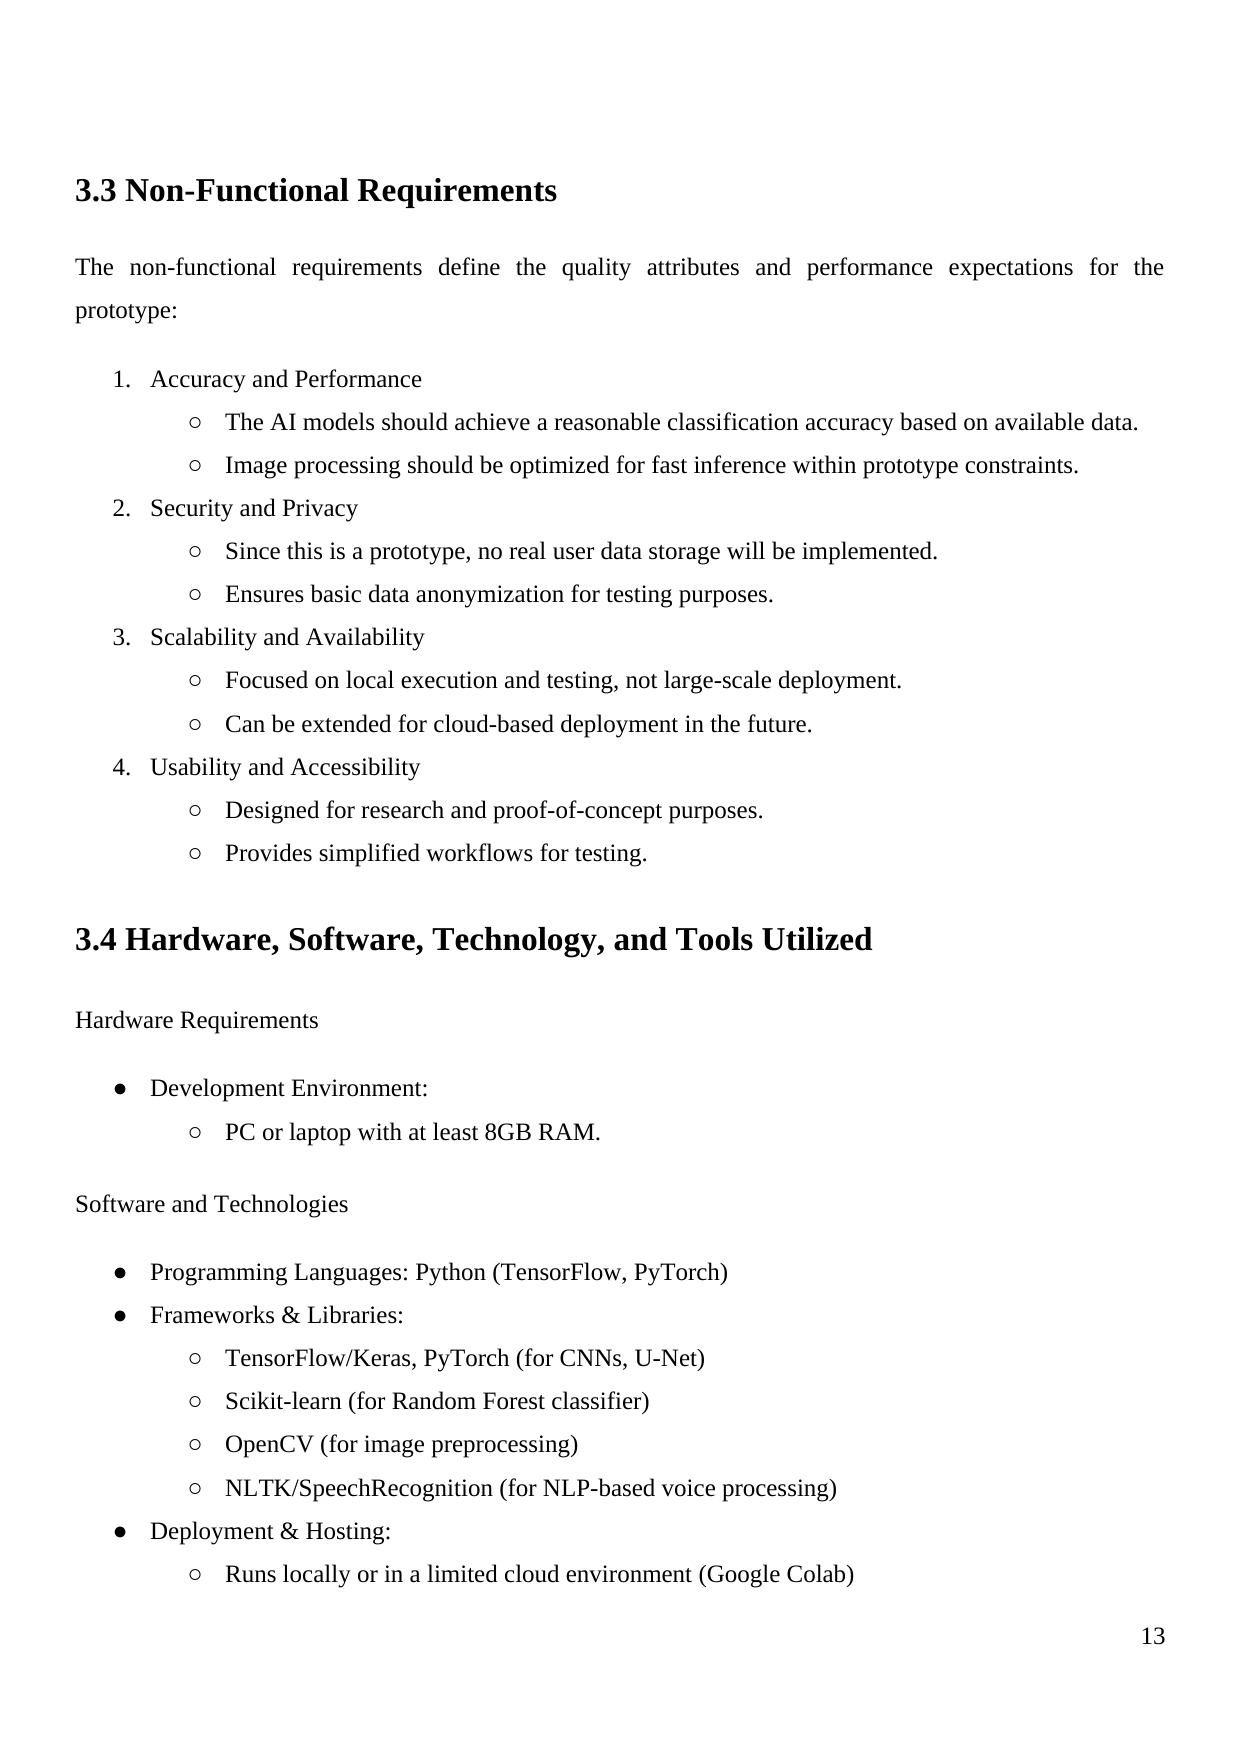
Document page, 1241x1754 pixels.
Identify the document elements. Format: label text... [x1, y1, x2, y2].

list Development Environment: [112, 1073, 1165, 1102]
list Programming Languages: Python (TensorFlow, PyTorch) [112, 1257, 1165, 1286]
list Scalability and Availability [112, 622, 1165, 651]
list NLTK/SpeechRecognition (for NLP-based voice processing) [187, 1473, 1165, 1501]
list Ensures basic data anonymization for testing purposes. [187, 579, 1165, 608]
list Since this is a prototype, no real user data storage will be implemented. [187, 536, 1165, 565]
list Security and Privacy [112, 493, 1165, 522]
subtitle 3.4 Hardware, Software, Technology, and Tools Utilized [75, 919, 1165, 957]
list Focused on local execution and testing, not large-scale deployment. [187, 666, 1165, 694]
subtitle 3.3 Non-Functional Requirements [75, 170, 1165, 208]
list Usability and Accessibility [112, 752, 1165, 781]
list Scikit-learn (for Random Forest classifier) [187, 1386, 1165, 1415]
list Designed for research and proof-of-concept purposes. [187, 795, 1165, 824]
list PC or laptop with at least 8GB RAM. [187, 1117, 1165, 1145]
subtitle Software and Technologies [75, 1189, 1165, 1218]
list Runs locally or in a limited cloud environment (Google Colab) [187, 1559, 1165, 1588]
list Can be extended for cloud-based deployment in the future. [187, 709, 1165, 737]
list Accuracy and Performance [112, 364, 1165, 392]
list OpenCV (for image preprocessing) [187, 1429, 1165, 1458]
list Deployment & Hosting: [112, 1516, 1165, 1544]
list The AI models should achieve a reasonable classification accuracy based on available data. [187, 407, 1165, 436]
list Frameworks & Libraries: [112, 1300, 1165, 1329]
text The non-functional requirements define the quality attributes and performance expectations for the prototype: [75, 252, 1165, 324]
list Provides simplified workflows for testing. [187, 838, 1165, 867]
subtitle Hardware Requirements [75, 1005, 1165, 1034]
list Image processing should be optimized for fast inference within prototype constraints. [187, 450, 1165, 479]
list TensorFlow/Keras, PyTorch (for CNNs, U-Net) [187, 1343, 1165, 1372]
